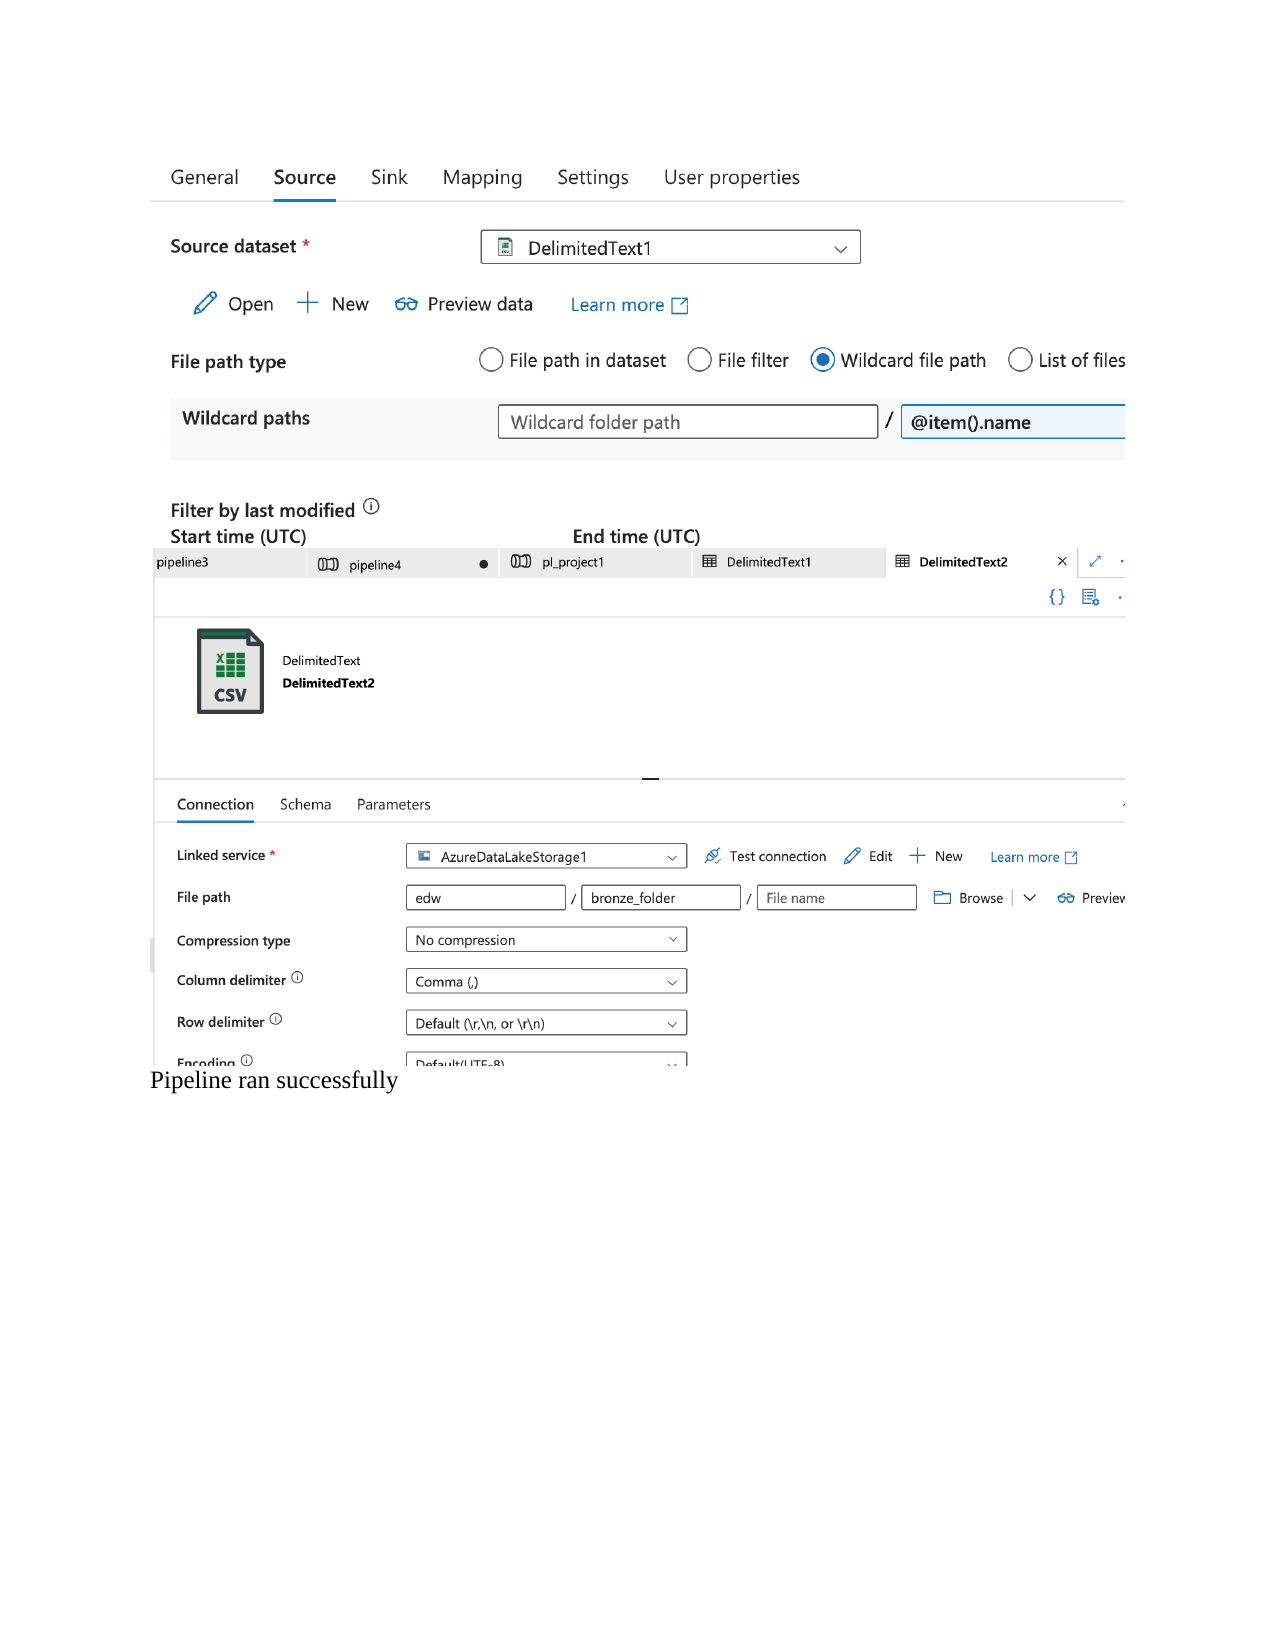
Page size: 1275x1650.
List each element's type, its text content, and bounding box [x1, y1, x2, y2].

picture [150, 150, 1125, 1066]
text Pipeline ran successfully Destination folder This ingestion step sets the foundation for further data transformation in the silver and gold layers. [150, 1066, 1125, 1094]
